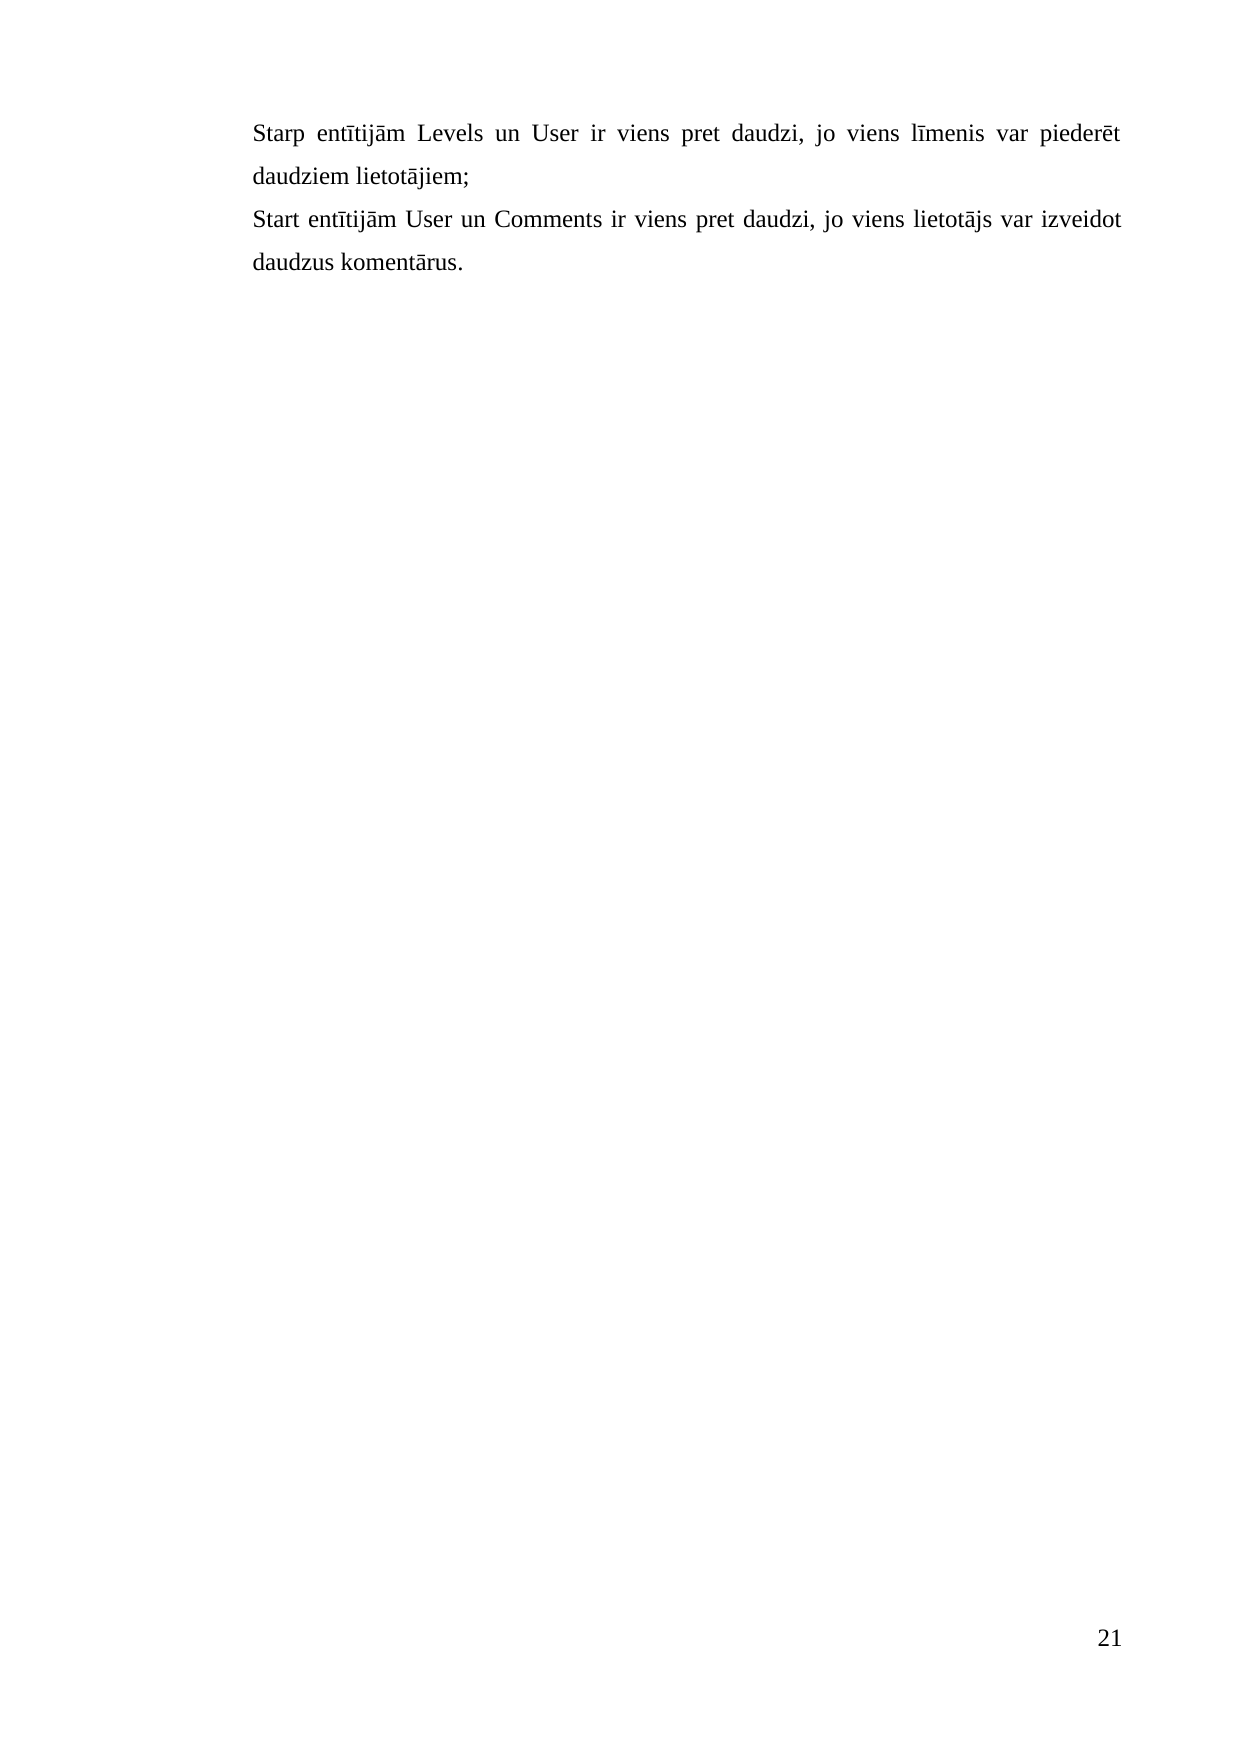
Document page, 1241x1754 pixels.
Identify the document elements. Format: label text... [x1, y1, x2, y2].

text Starp entītijām Levels un User ir viens pret daudzi, jo viens līmenis var piederēt daudziem lietotājiem; [252, 118, 1122, 190]
text Start entītijām User un Comments ir viens pret daudzi, jo viens lietotājs var izveidot daudzus komentārus. [252, 204, 1122, 276]
